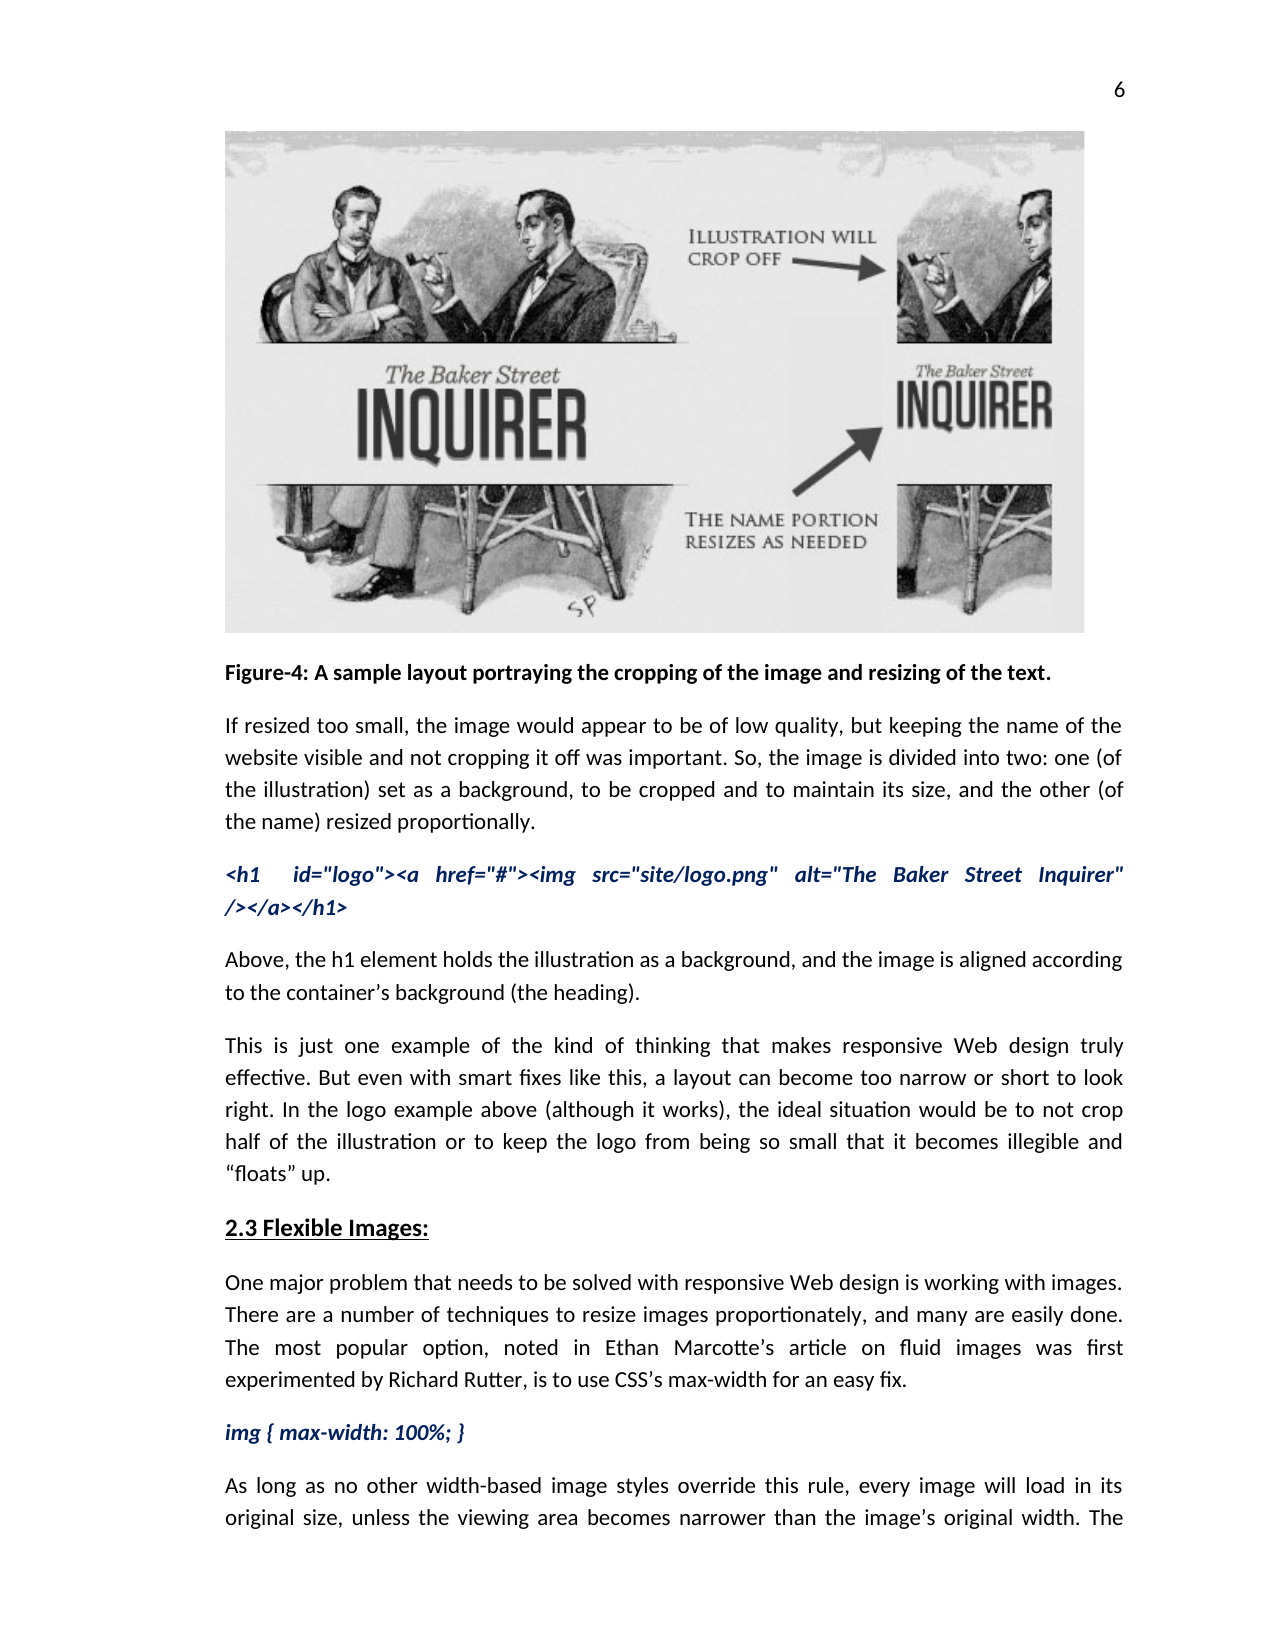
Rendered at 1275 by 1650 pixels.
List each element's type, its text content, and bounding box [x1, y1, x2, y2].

text <h1 id="logo"><a href="#"><img src="site/logo.png" alt="The Baker Street Inquirer" /></a></h1> [225, 860, 1125, 921]
text Above, the h1 element holds the illustration as a background, and the image is aligned according to the container’s background (the heading). [225, 946, 1125, 1006]
picture [225, 131, 1085, 633]
text This is just one example of the kind of thinking that makes responsive Web design truly effective. But even with smart fixes like this, a layout can become too narrow or short to look right. In the logo example above (although it works), the ideal situation would be to not crop half of the illustration or to keep the logo from being so small that it becomes illegible and “floats” up. [225, 1031, 1125, 1188]
text 2.3 Flexible Images: [225, 1213, 1125, 1243]
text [225, 1471, 1125, 1531]
text img { max-width: 100%; } [225, 1418, 1125, 1446]
text If resized too small, the image would appear to be of low quality, but keeping the name of the website visible and not cropping it off was important. So, the image is divided into two: one (of the illustration) set as a background, to be cropped and to maintain its size, and the other (of the name) resized proportionally. [225, 711, 1125, 835]
text One major problem that needs to be solved with responsive Web design is working with images. There are a number of techniques to resize images proportionately, and many are easily done. The most popular option, noted in Ethan Marcotte’s article on fluid images was first experimented by Richard Rutter, is to use CSS’s max-width for an easy fix. [225, 1268, 1125, 1393]
text Figure-4: A sample layout portraying the cropping of the image and resizing of the text. [225, 658, 1125, 686]
